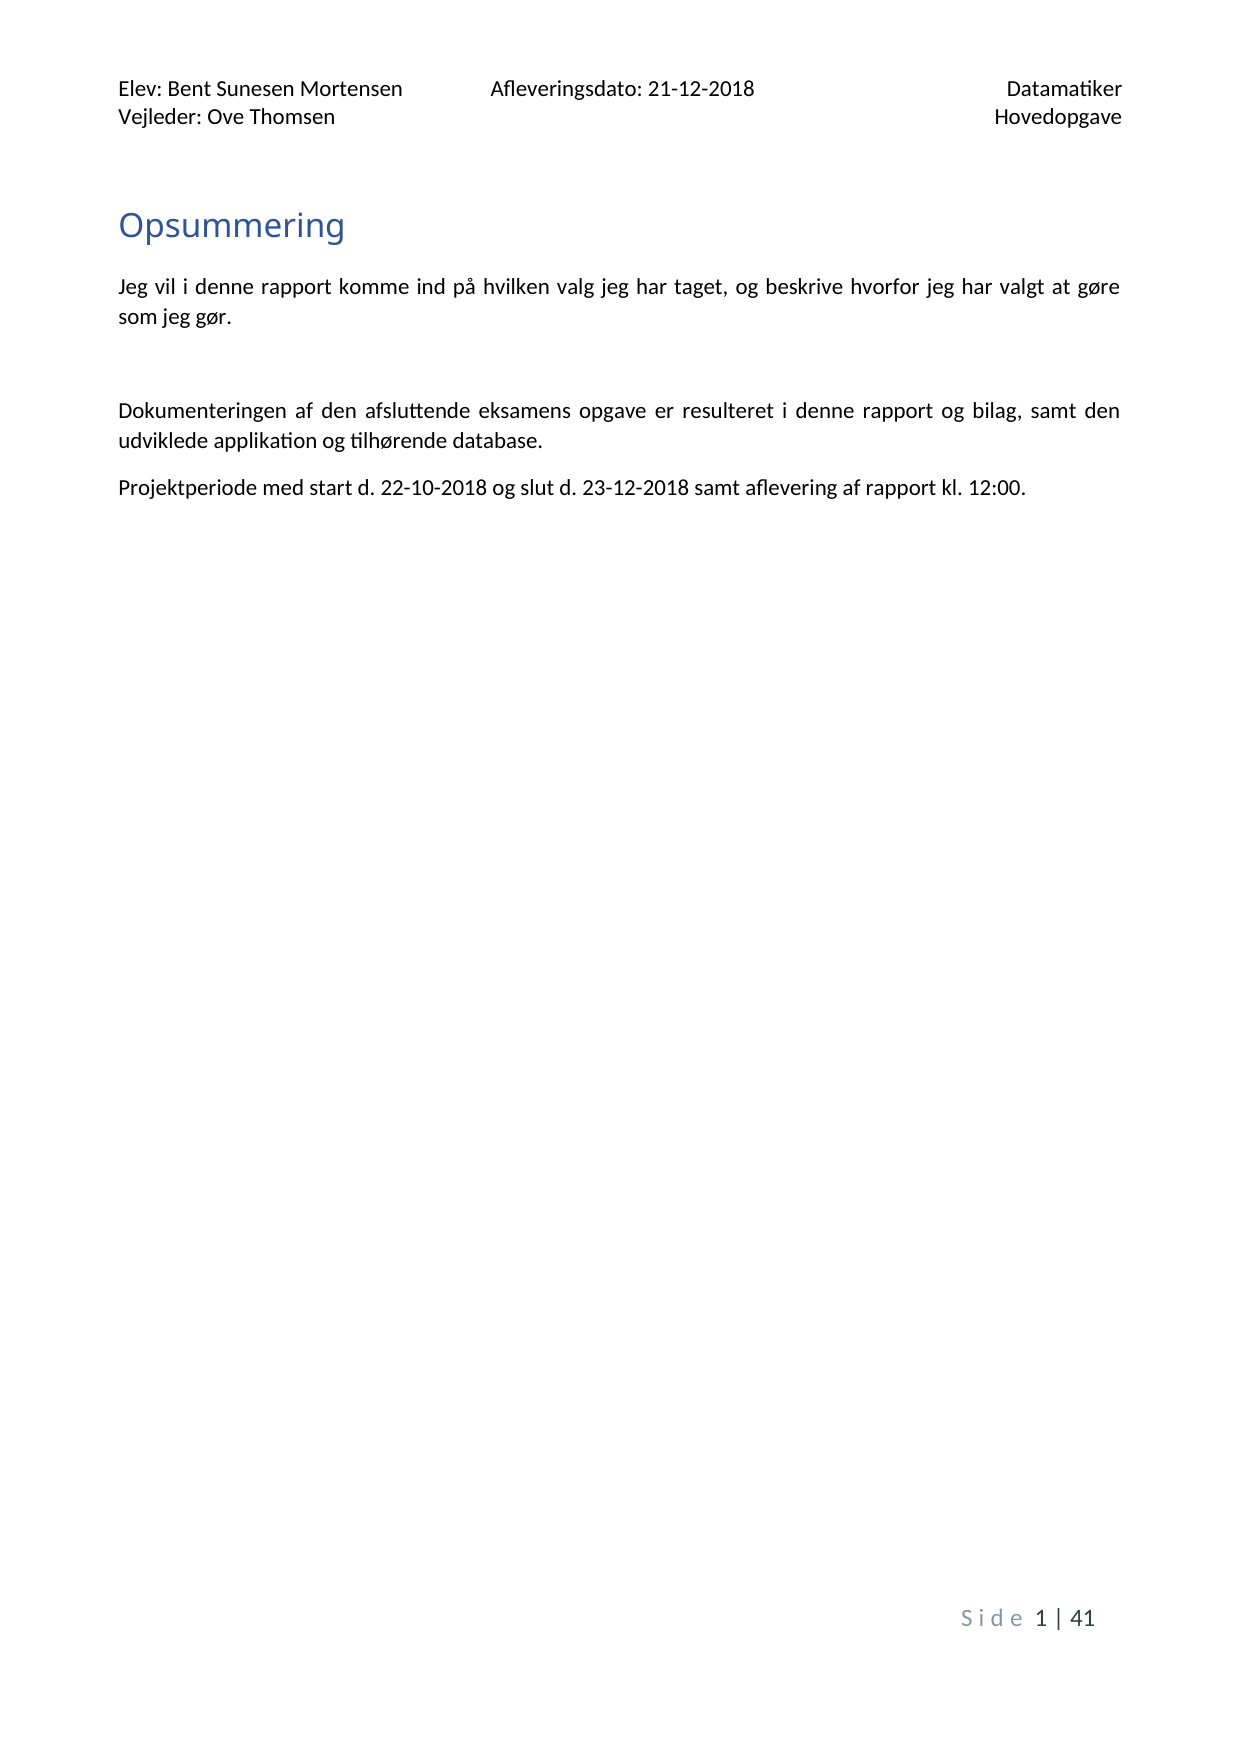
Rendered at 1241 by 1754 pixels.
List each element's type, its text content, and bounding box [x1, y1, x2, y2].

text Dokumenteringen af den afsluttende eksamens opgave er resulteret i denne rapport og bilag, samt den udviklede applikation og tilhørende database. [118, 396, 1122, 454]
text Projektperiode med start d. 22-10-2018 og slut d. 23-12-2018 samt aflevering af rapport kl. 12:00. [118, 473, 1122, 501]
subtitle Opsummering [118, 202, 1122, 248]
text Jeg vil i denne rapport komme ind på hvilken valg jeg har taget, og beskrive hvorfor jeg har valgt at gøre som jeg gør. [118, 272, 1122, 330]
